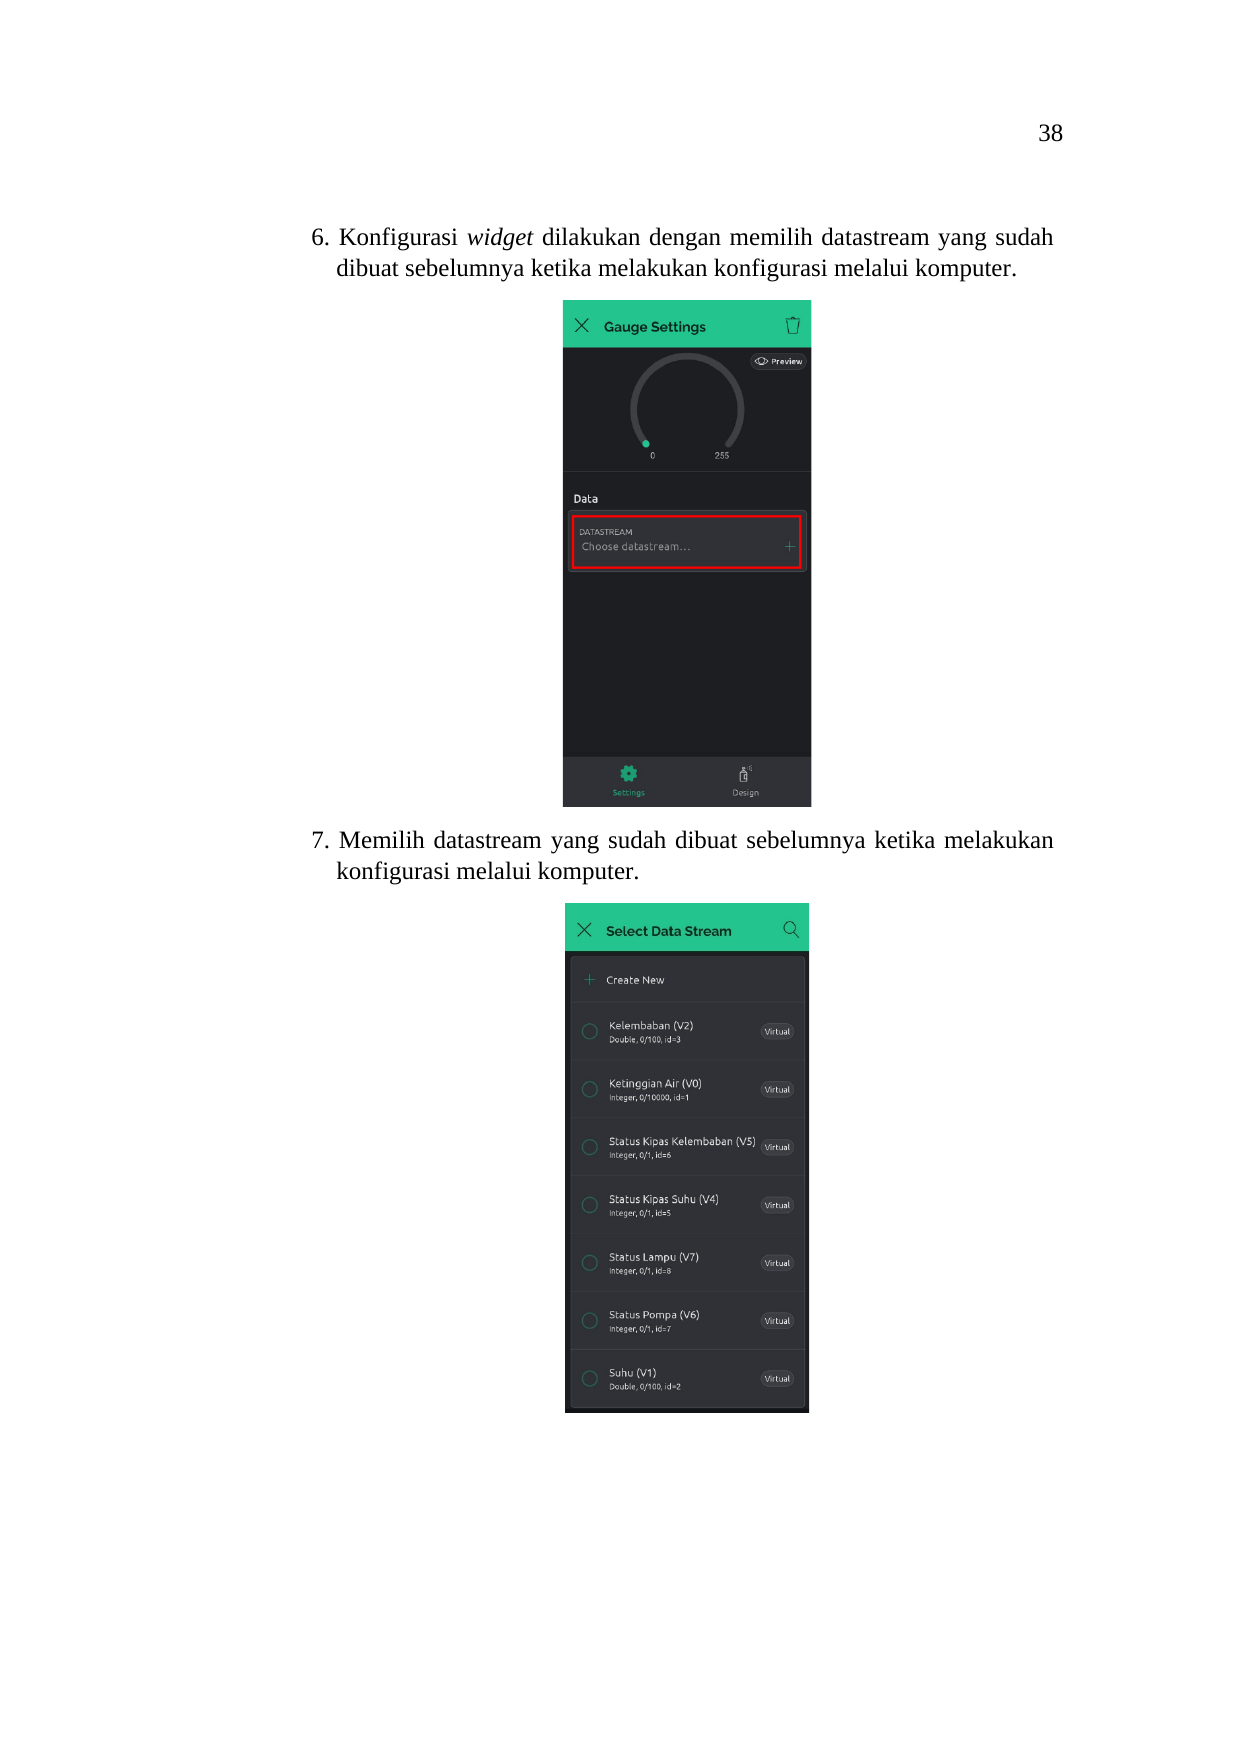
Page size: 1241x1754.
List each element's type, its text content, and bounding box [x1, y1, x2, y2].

text 7. Memilih datastream yang sudah dibuat sebelumnya ketika melakukan konfigurasi melalui komputer. [236, 825, 1063, 885]
picture [565, 903, 810, 1413]
picture [562, 300, 812, 807]
text 6. Konfigurasi widget dilakukan dengan memilih datastream yang sudah dibuat sebelumnya ketika melakukan konfigurasi melalui komputer. [236, 222, 1063, 282]
